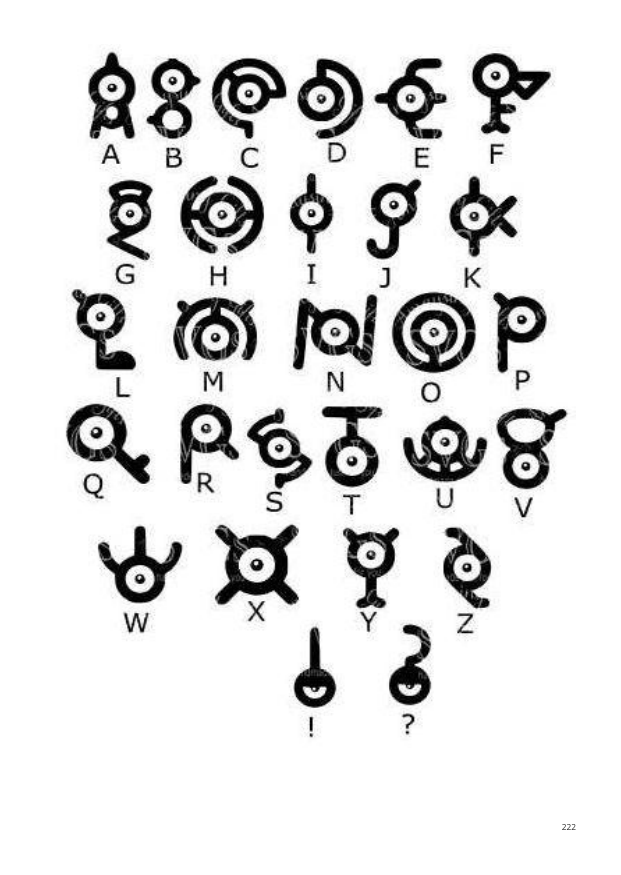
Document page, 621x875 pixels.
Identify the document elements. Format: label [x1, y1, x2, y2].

picture [44, 44, 576, 752]
